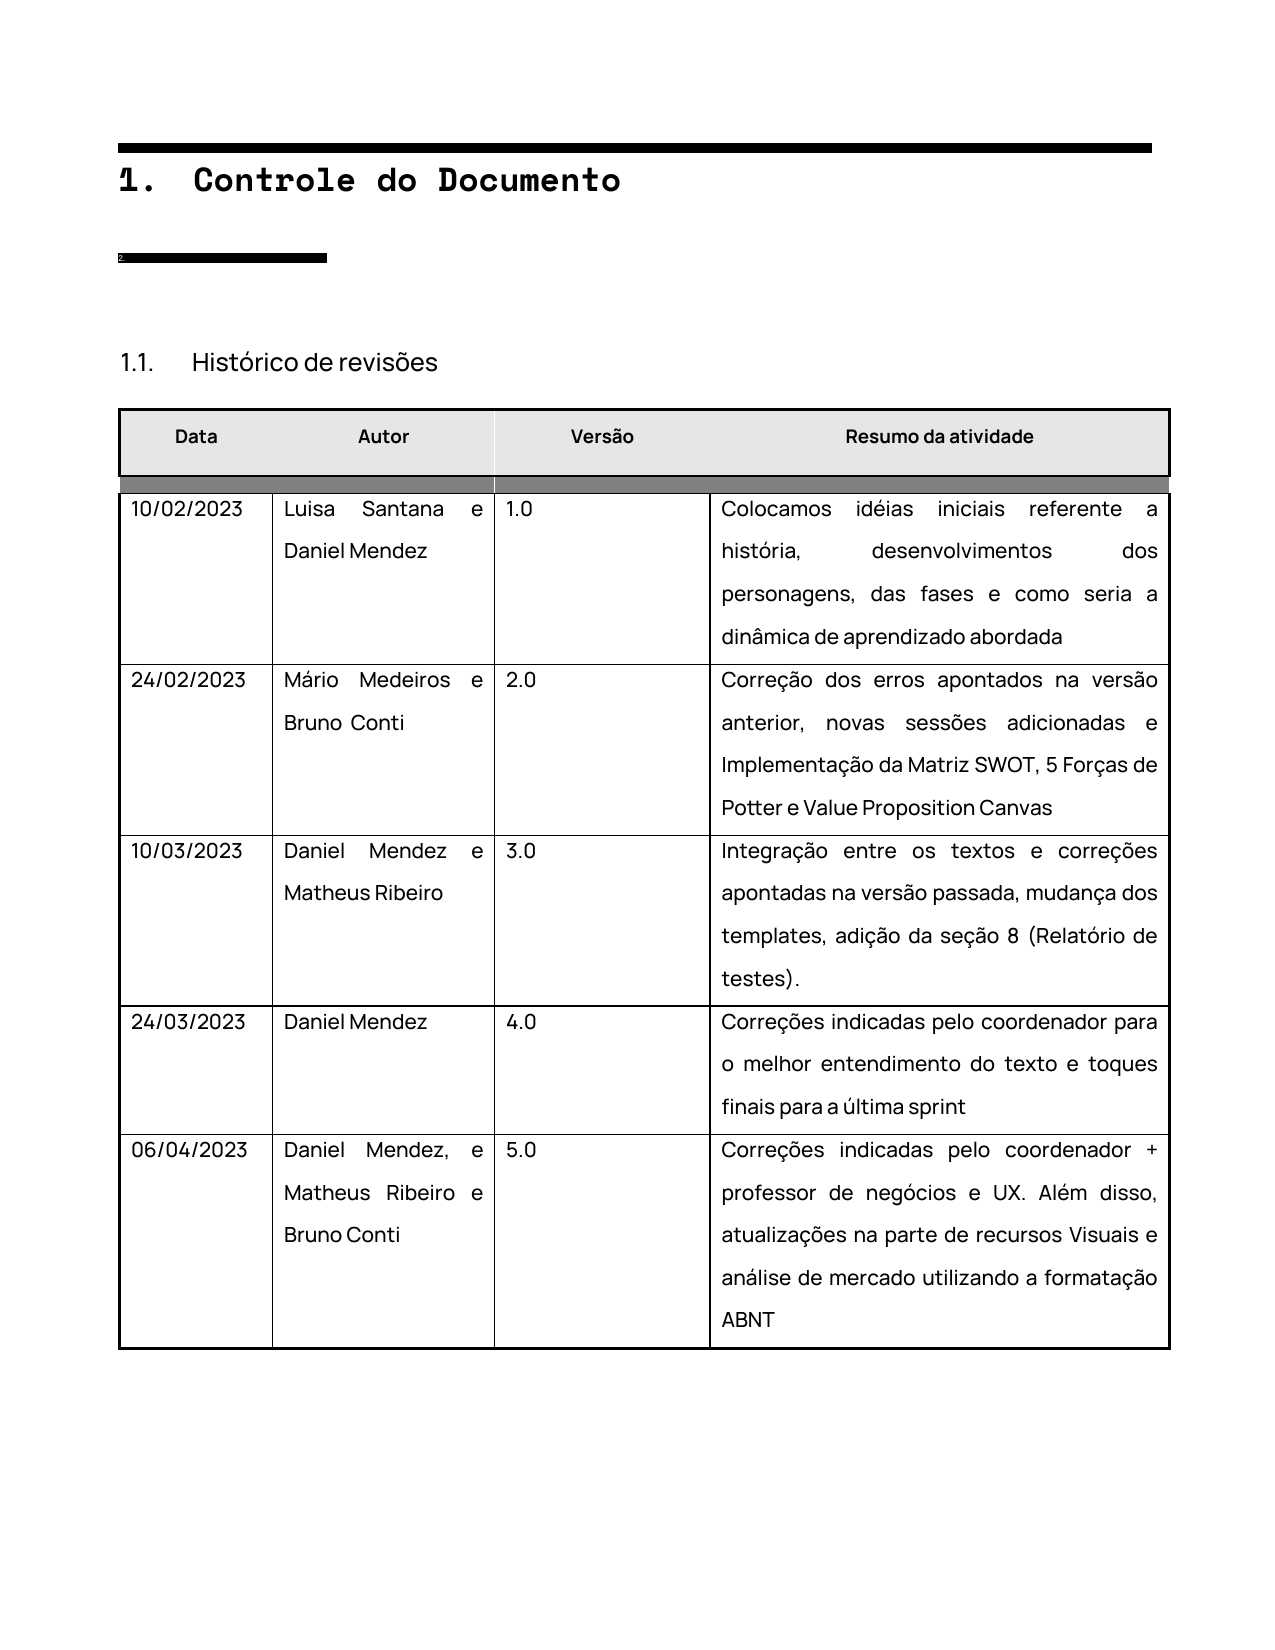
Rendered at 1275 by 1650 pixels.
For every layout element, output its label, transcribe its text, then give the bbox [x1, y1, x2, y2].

table_cell 06/04/2023 [121, 1135, 272, 1347]
table_cell Correção dos erros apontados na versão anterior, novas sessões adicionadas e Implementação da Matriz SWOT, 5 Forças de Potter e Value Proposition Canvas [711, 665, 1168, 834]
table_header Resumo da atividade [710, 411, 1168, 475]
table_cell Correções indicadas pelo coordenador para o melhor entendimento do texto e toques finais para a última sprint [711, 1007, 1168, 1134]
table_header Versão [495, 411, 710, 475]
table_cell [273, 477, 494, 493]
table_cell Daniel Mendez [273, 1007, 494, 1134]
table_cell 5.0 [495, 1135, 709, 1347]
table_header Autor [273, 411, 494, 475]
table_cell Daniel Mendez, e Matheus Ribeiro e Bruno Conti [273, 1135, 494, 1347]
table_cell Mário Medeiros e Bruno Conti [273, 665, 494, 834]
table_cell 24/02/2023 [121, 665, 272, 834]
table_cell [495, 477, 710, 493]
table_header Data [121, 411, 273, 475]
table_cell Luisa Santana e Daniel Mendez [273, 494, 494, 663]
table_cell Daniel Mendez e Matheus Ribeiro [273, 836, 494, 1005]
table_cell Colocamos idéias iniciais referente a história, desenvolvimentos dos personagens, das fases e como seria a dinâmica de aprendizado abordada [711, 494, 1168, 663]
table_cell 1.0 [495, 494, 709, 663]
table_cell 24/03/2023 [121, 1007, 272, 1134]
table_cell 10/03/2023 [121, 836, 272, 1005]
title Controle do Documento [118, 153, 1152, 204]
table_cell [120, 477, 273, 493]
table_cell 3.0 [495, 836, 709, 1005]
table_cell 2.0 [495, 665, 709, 834]
list Histórico de revisões [154, 344, 1152, 378]
table_cell [710, 477, 1169, 493]
table_cell 10/02/2023 [121, 494, 272, 663]
table_cell Correções indicadas pelo coordenador + professor de negócios e UX. Além disso, atualizações na parte de recursos Visuais e análise de mercado utilizando a formatação ABNT [711, 1135, 1168, 1347]
table_cell Integração entre os textos e correções apontadas na versão passada, mudança dos templates, adição da seção 8 (Relatório de testes). [711, 836, 1168, 1005]
table_cell 4.0 [495, 1007, 709, 1134]
